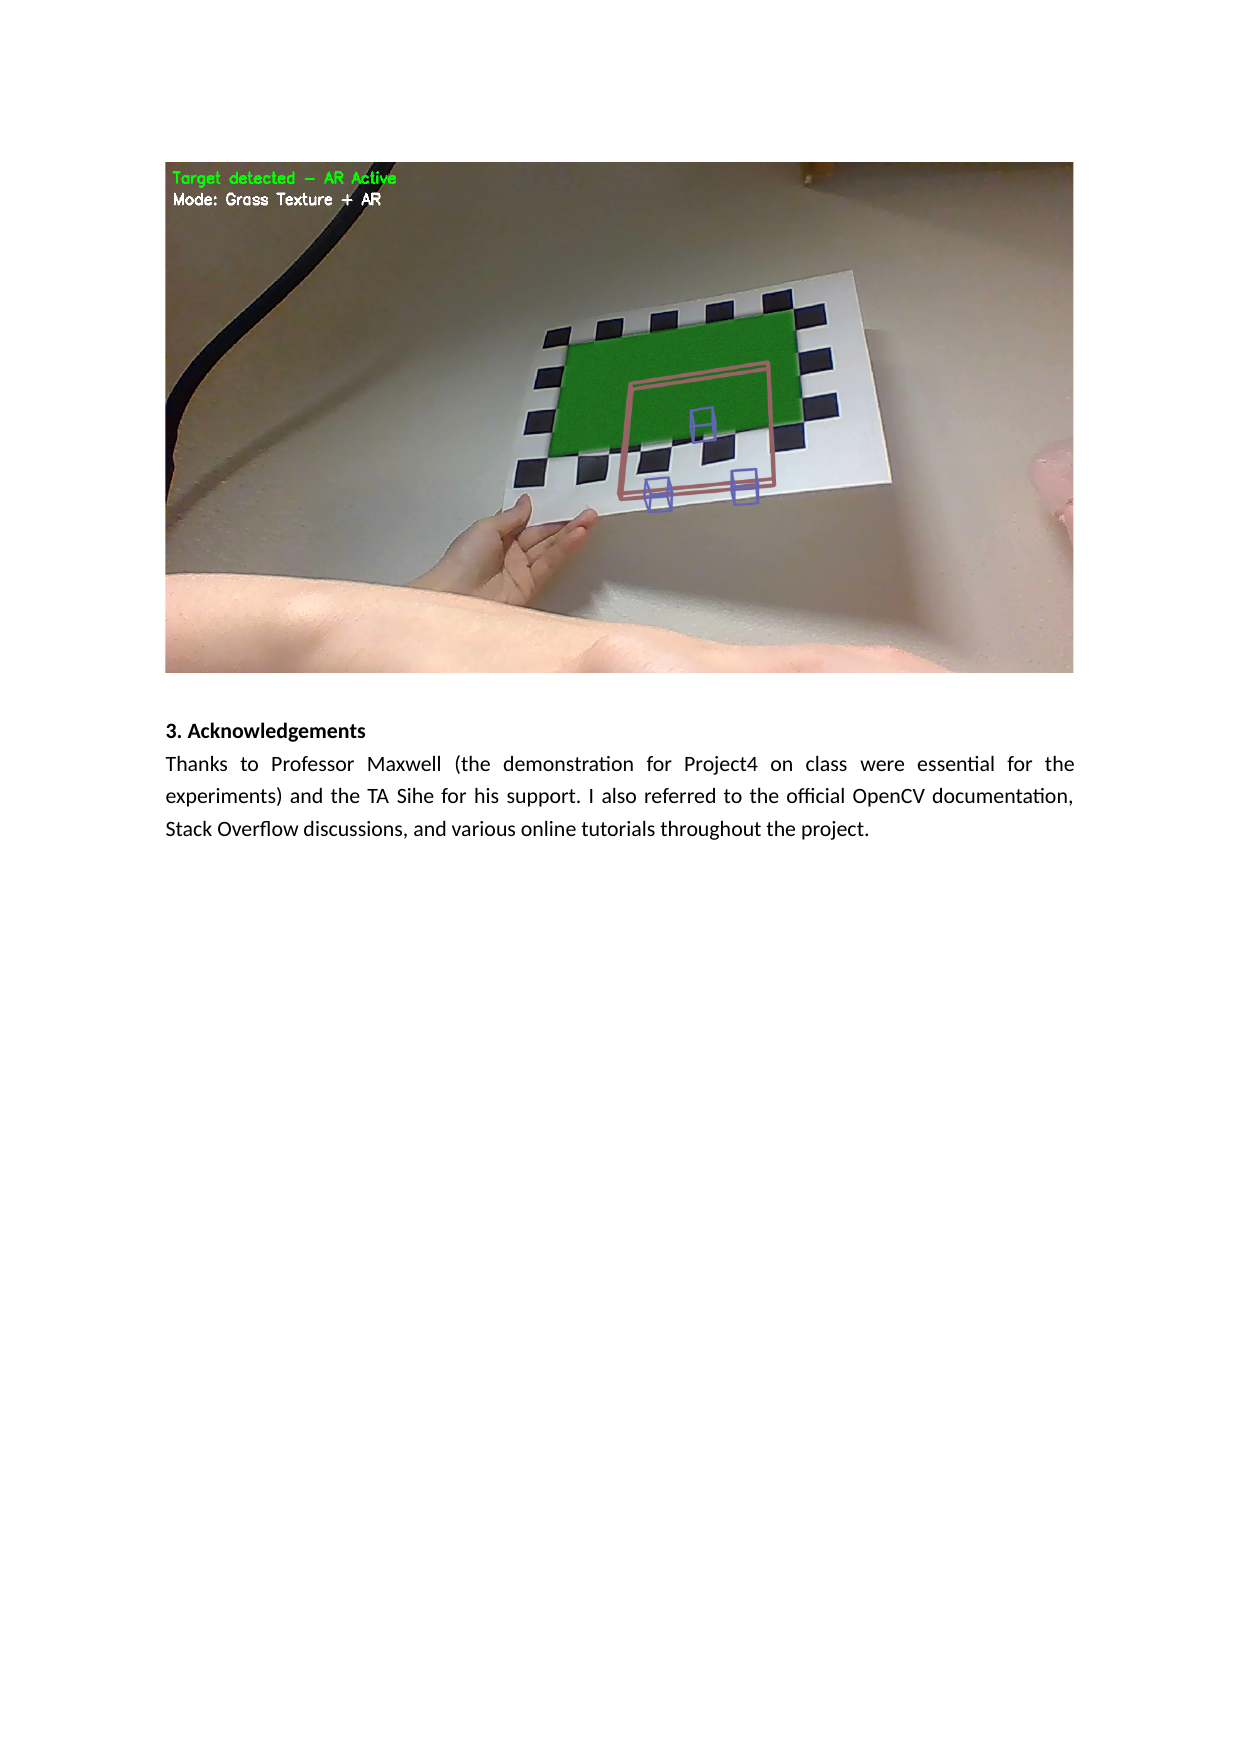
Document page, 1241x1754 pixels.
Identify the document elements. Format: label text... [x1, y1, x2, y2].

picture [165, 162, 1074, 673]
text Thanks to Professor Maxwell (the demonstration for Project4 on class were essential for the experiments) and the TA Sihe for his support. I also referred to the official OpenCV documentation, Stack Overflow discussions, and various online tutorials throughout the project. [165, 747, 1075, 844]
list Acknowledgements [165, 714, 1075, 747]
